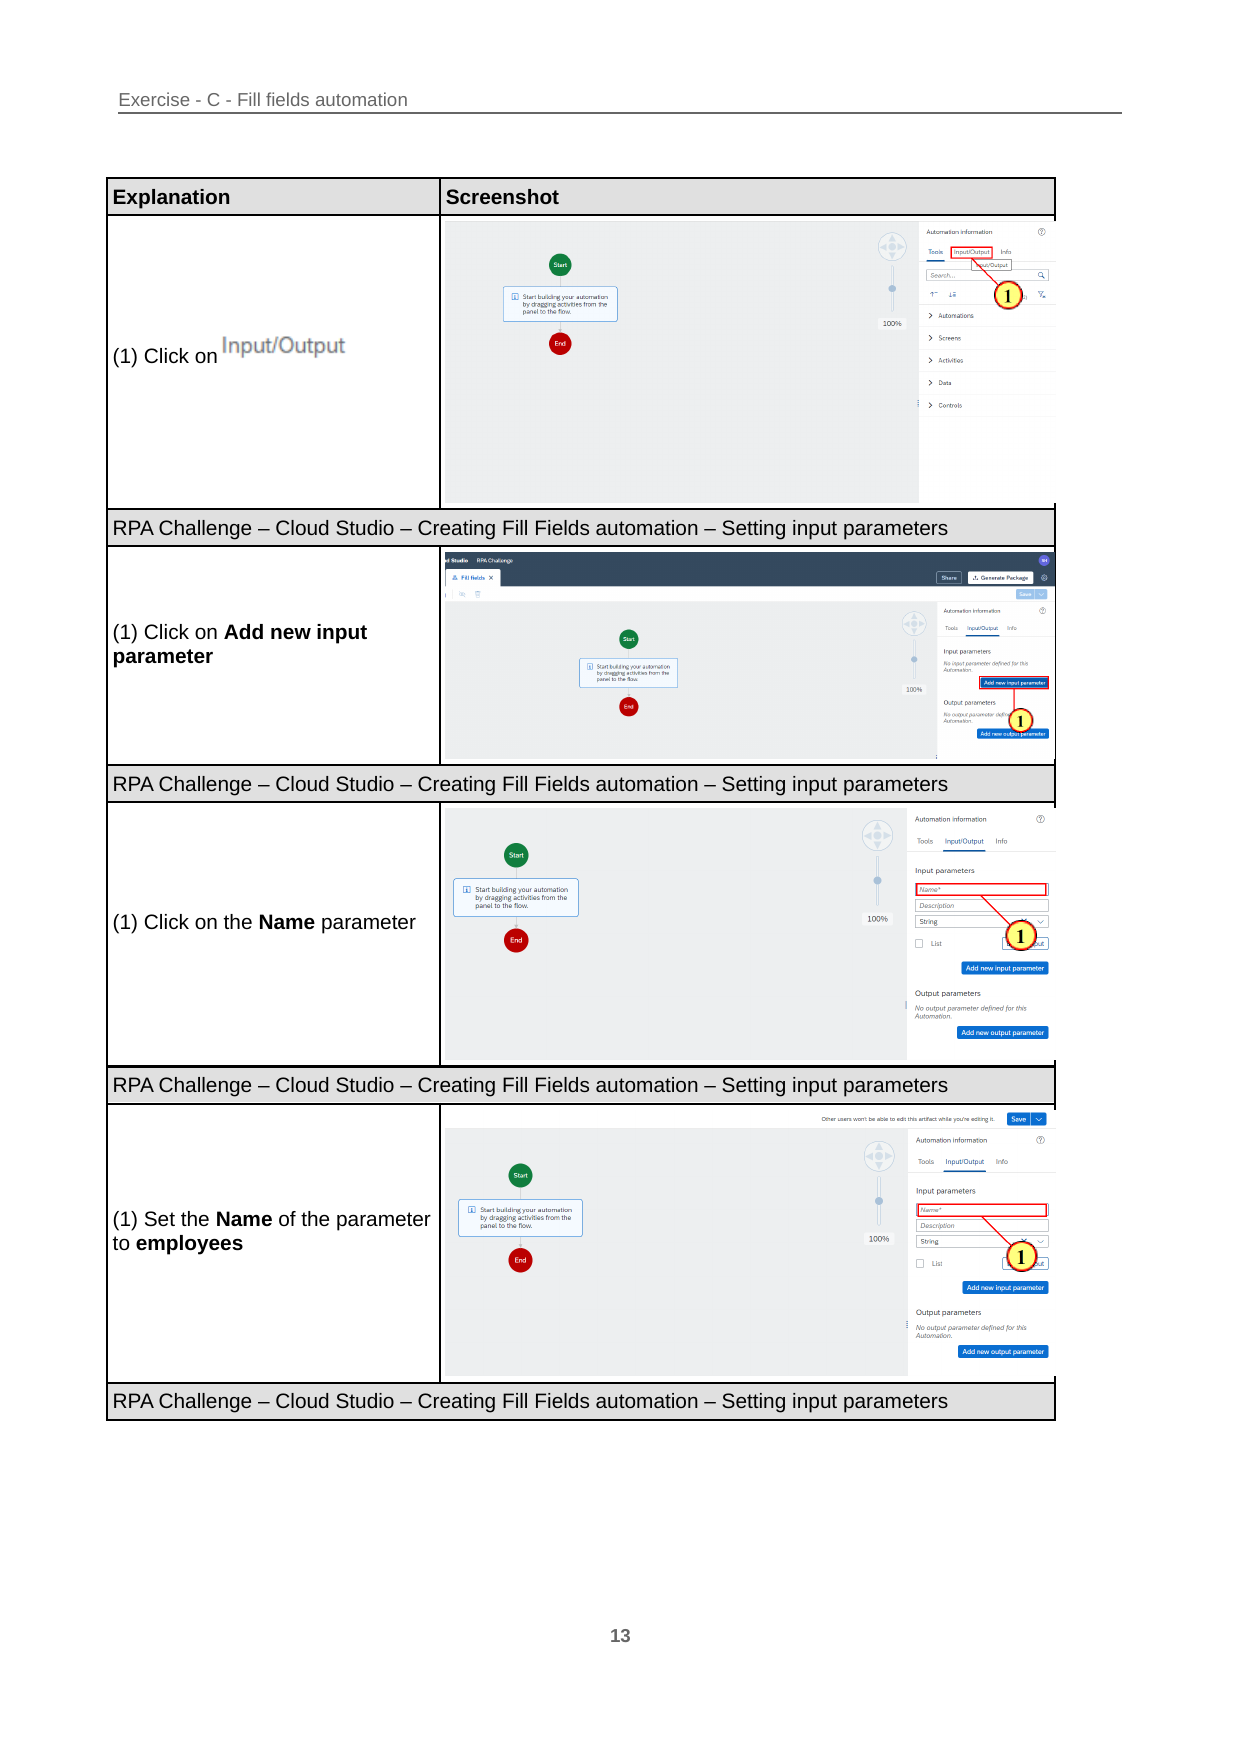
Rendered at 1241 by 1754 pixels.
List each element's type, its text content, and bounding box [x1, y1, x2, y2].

table_cell RPA Challenge – Cloud Studio – Creating Fill Fields automation – Setting input parameters [108, 1068, 1054, 1102]
picture [445, 552, 1055, 759]
table_cell RPA Challenge – Cloud Studio – Creating Fill Fields automation – Setting input parameters [108, 1384, 1054, 1419]
table_header Explanation [108, 179, 439, 214]
table_cell RPA Challenge – Cloud Studio – Creating Fill Fields automation – Setting input parameters [108, 510, 1054, 545]
table_cell (1) Click on Add new input parameter [108, 547, 439, 764]
picture [445, 808, 1056, 1060]
table_cell (1) Click on the Name parameter [108, 803, 439, 1065]
table_cell [441, 547, 1054, 764]
table_cell [441, 216, 1054, 508]
table_header Screenshot [441, 179, 1054, 214]
picture [217, 332, 350, 363]
table_cell RPA Challenge – Cloud Studio – Creating Fill Fields automation – Setting input parameters [108, 766, 1054, 801]
table_cell [441, 1105, 1054, 1382]
picture [445, 221, 1056, 503]
table_cell [441, 803, 1054, 1065]
table_cell (1) Set the Name of the parameter to employees [108, 1105, 439, 1382]
table_cell (1) Click on [108, 216, 439, 508]
picture [445, 1110, 1056, 1376]
